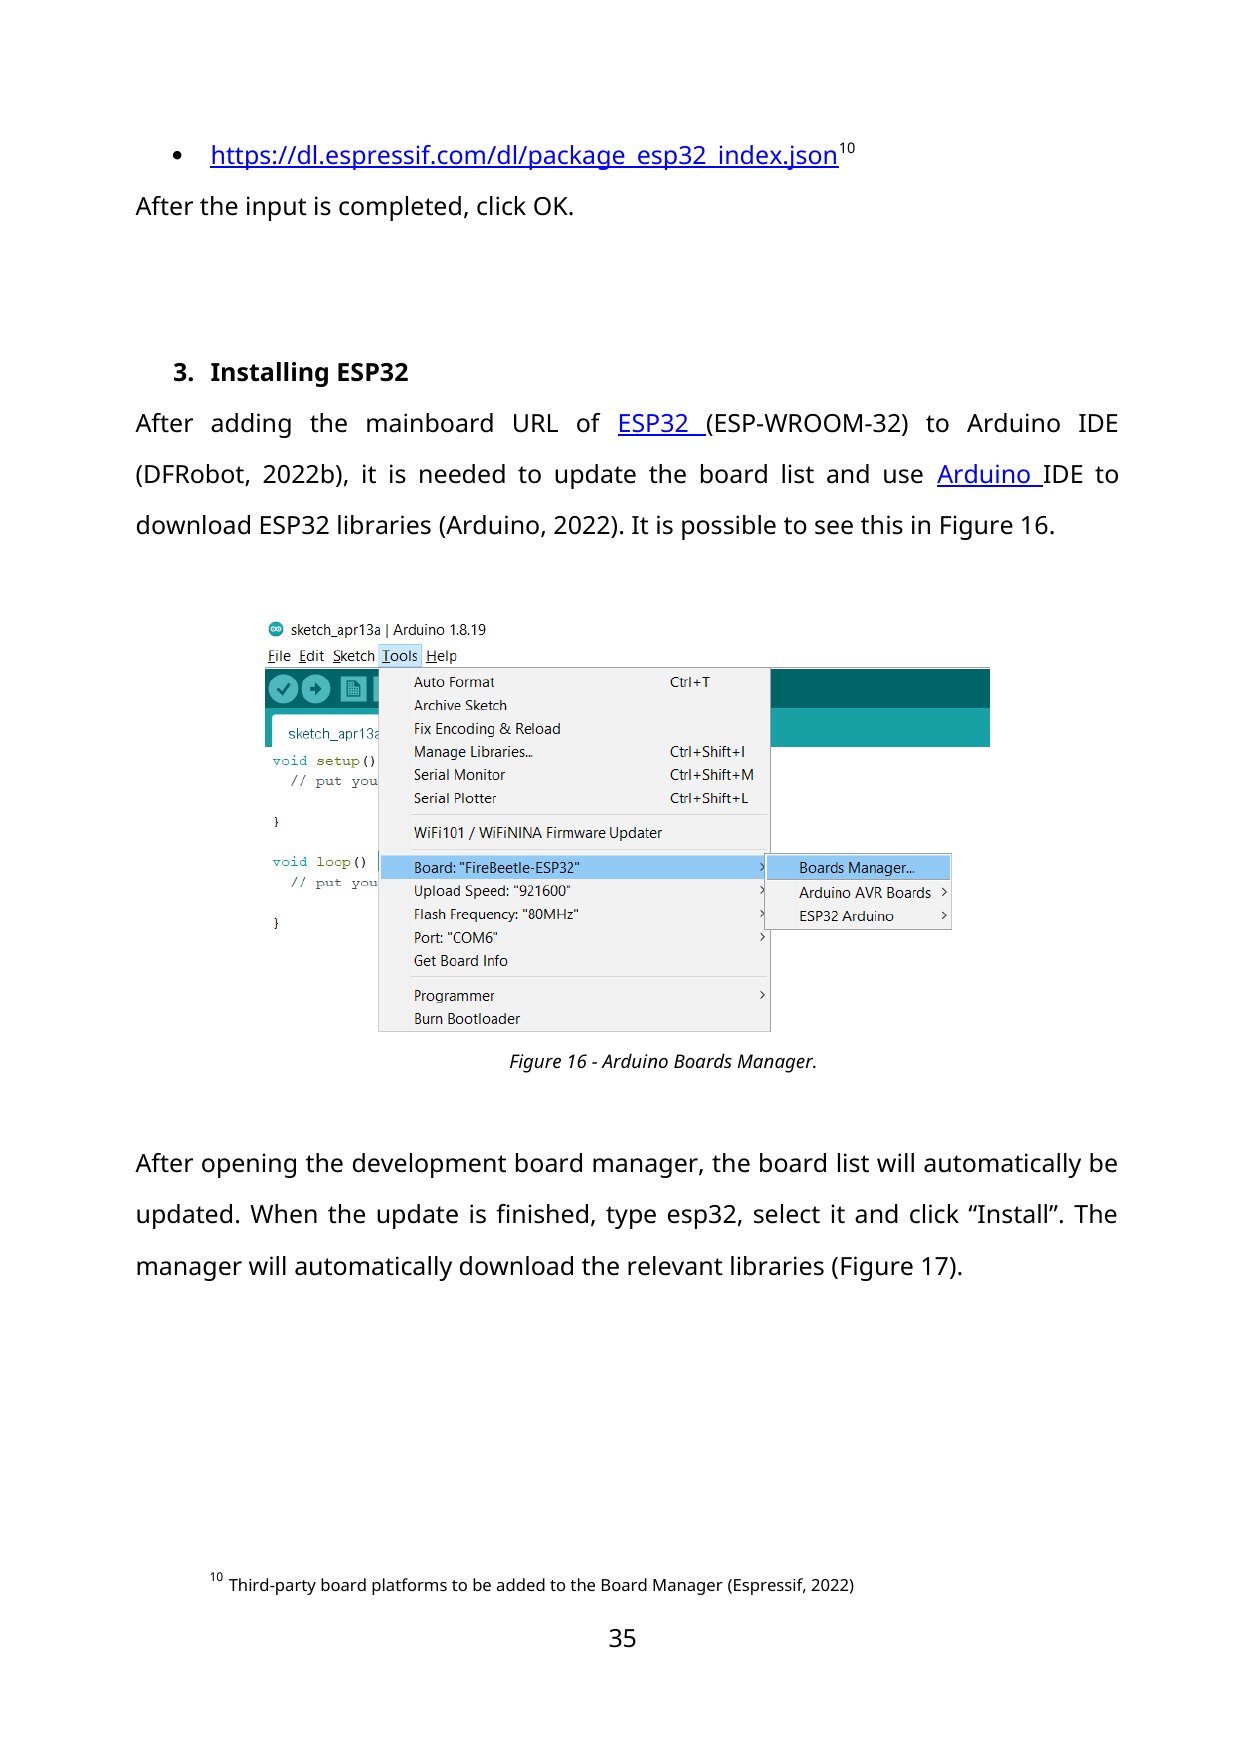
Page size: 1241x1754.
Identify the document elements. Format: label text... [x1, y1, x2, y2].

text After opening the development board manager, the board list will automatically be updated. When the update is finished, type esp32, select it and click “Install”. The manager will automatically download the relevant libraries (Figure 17). [135, 1146, 1119, 1282]
text After the input is completed, click OK. [135, 188, 1119, 223]
text Figure 16 - Arduino Boards Manager. [135, 1049, 1119, 1074]
text After adding the mainboard URL of ESP32 (ESP-WROOM-32) to Arduino IDE (DFRobot, 2022b), it is needed to update the board list and use Arduino IDE to download ESP32 libraries (Arduino, 2022). It is possible to see this in Figure 16. [135, 405, 1119, 541]
picture [265, 621, 990, 1032]
list https://dl.espressif.com/dl/package_esp32_index.json [173, 137, 1119, 172]
list Installing ESP32 [173, 354, 1119, 388]
